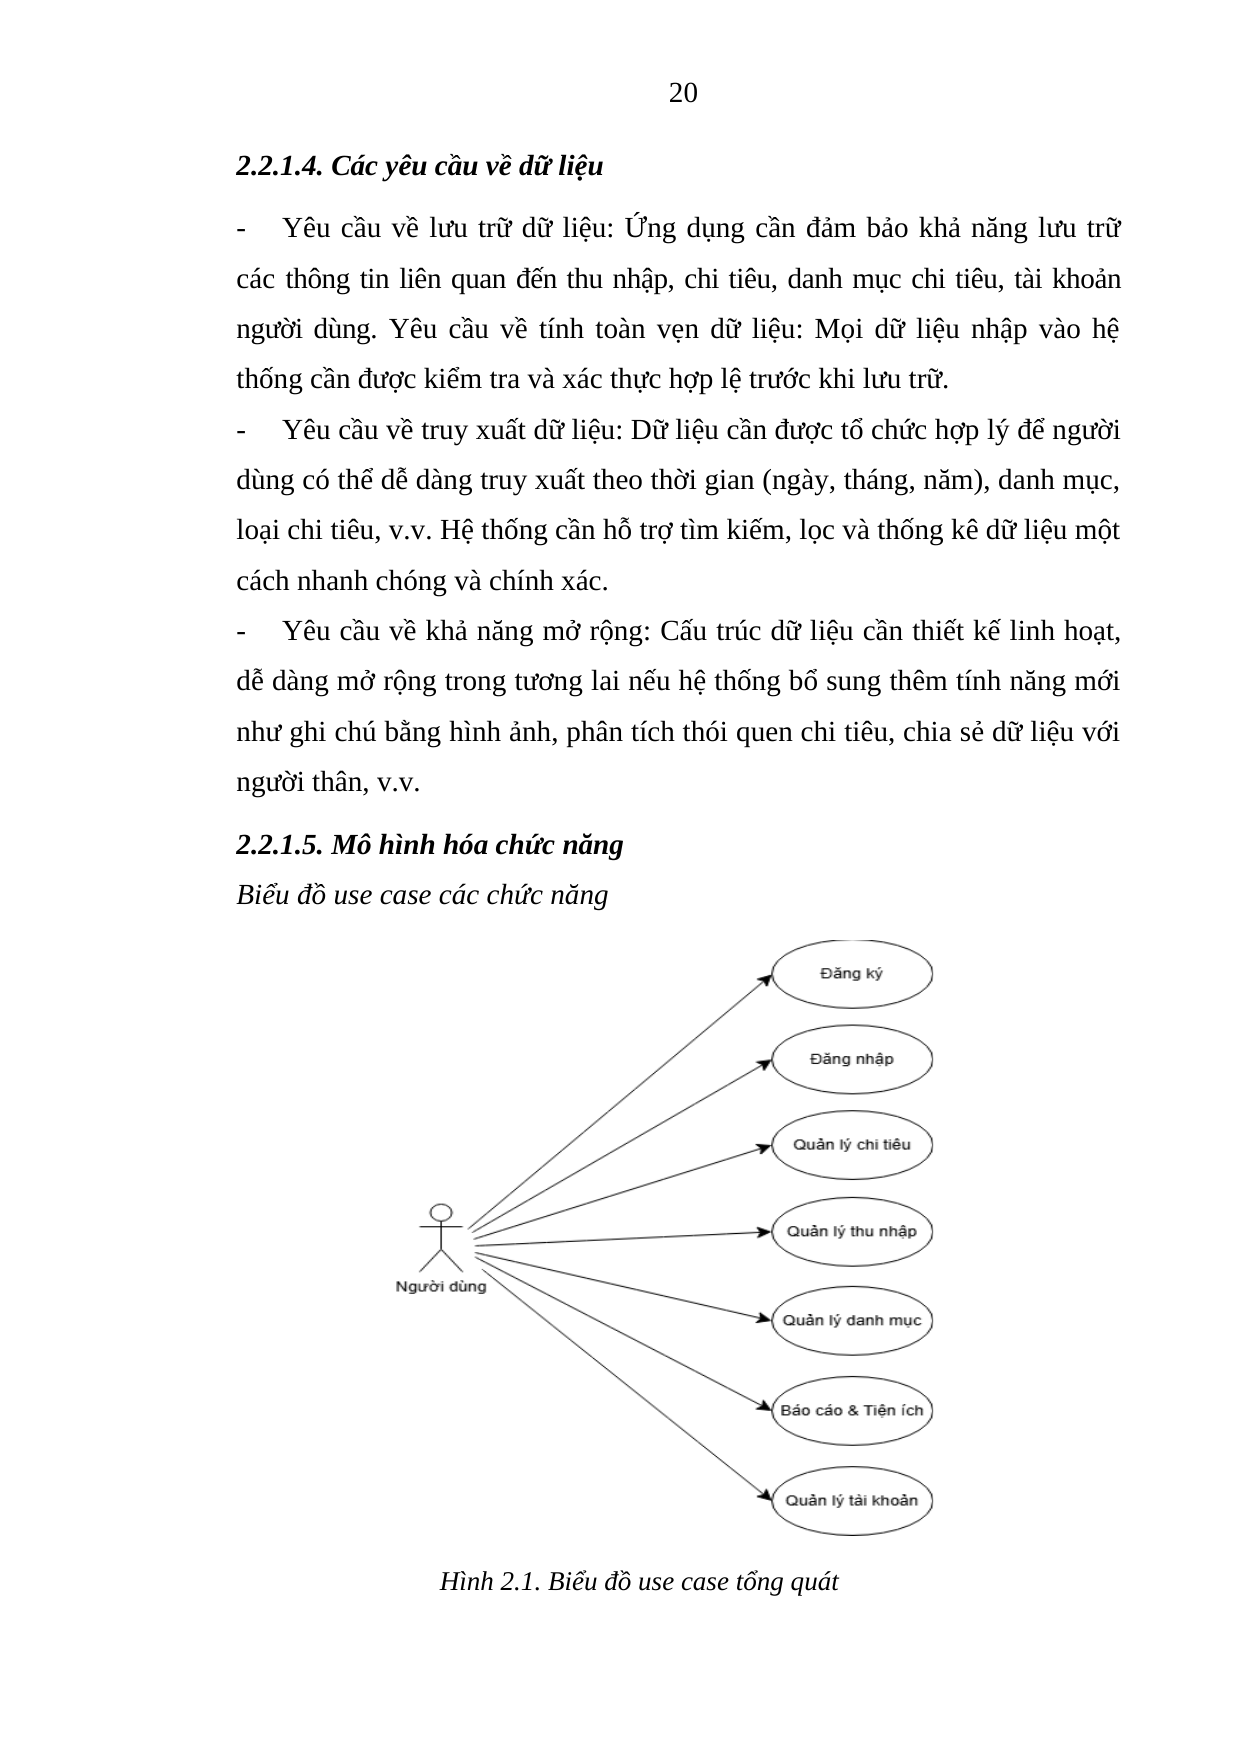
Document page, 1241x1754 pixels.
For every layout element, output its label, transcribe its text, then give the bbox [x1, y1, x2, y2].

picture [395, 940, 934, 1536]
text Biểu đồ use case các chức năng [236, 877, 1122, 911]
list Yêu cầu về khả năng mở rộng: Cấu trúc dữ liệu cần thiết kế linh hoạt, dễ dàng mở rộng trong tương lai nếu hệ thống bổ sung thêm tính năng mới như ghi chú bằng hình ảnh, phân tích thói quen chi tiêu, chia sẻ dữ liệu với người thân, v.v. [236, 613, 1122, 797]
list Yêu cầu về lưu trữ dữ liệu: Ứng dụng cần đảm bảo khả năng lưu trữ các thông tin liên quan đến thu nhập, chi tiêu, danh mục chi tiêu, tài khoản người dùng. Yêu cầu về tính toàn vẹn dữ liệu: Mọi dữ liệu nhập vào hệ thống cần được kiểm tra và xác thực hợp lệ trước khi lưu trữ. [236, 211, 1122, 395]
subtitle 2.2.1.5. Mô hình hóa chức năng [236, 827, 1122, 860]
subtitle 2.2.1.4. Các yêu cầu về dữ liệu [236, 148, 1122, 181]
subtitle Hình 2.1. Biểu đồ use case tổng quát [207, 1565, 1122, 1596]
list Yêu cầu về truy xuất dữ liệu: Dữ liệu cần được tổ chức hợp lý để người dùng có thể dễ dàng truy xuất theo thời gian (ngày, tháng, năm), danh mục, loại chi tiêu, v.v. Hệ thống cần hỗ trợ tìm kiếm, lọc và thống kê dữ liệu một cách nhanh chóng và chính xác. [236, 412, 1122, 596]
